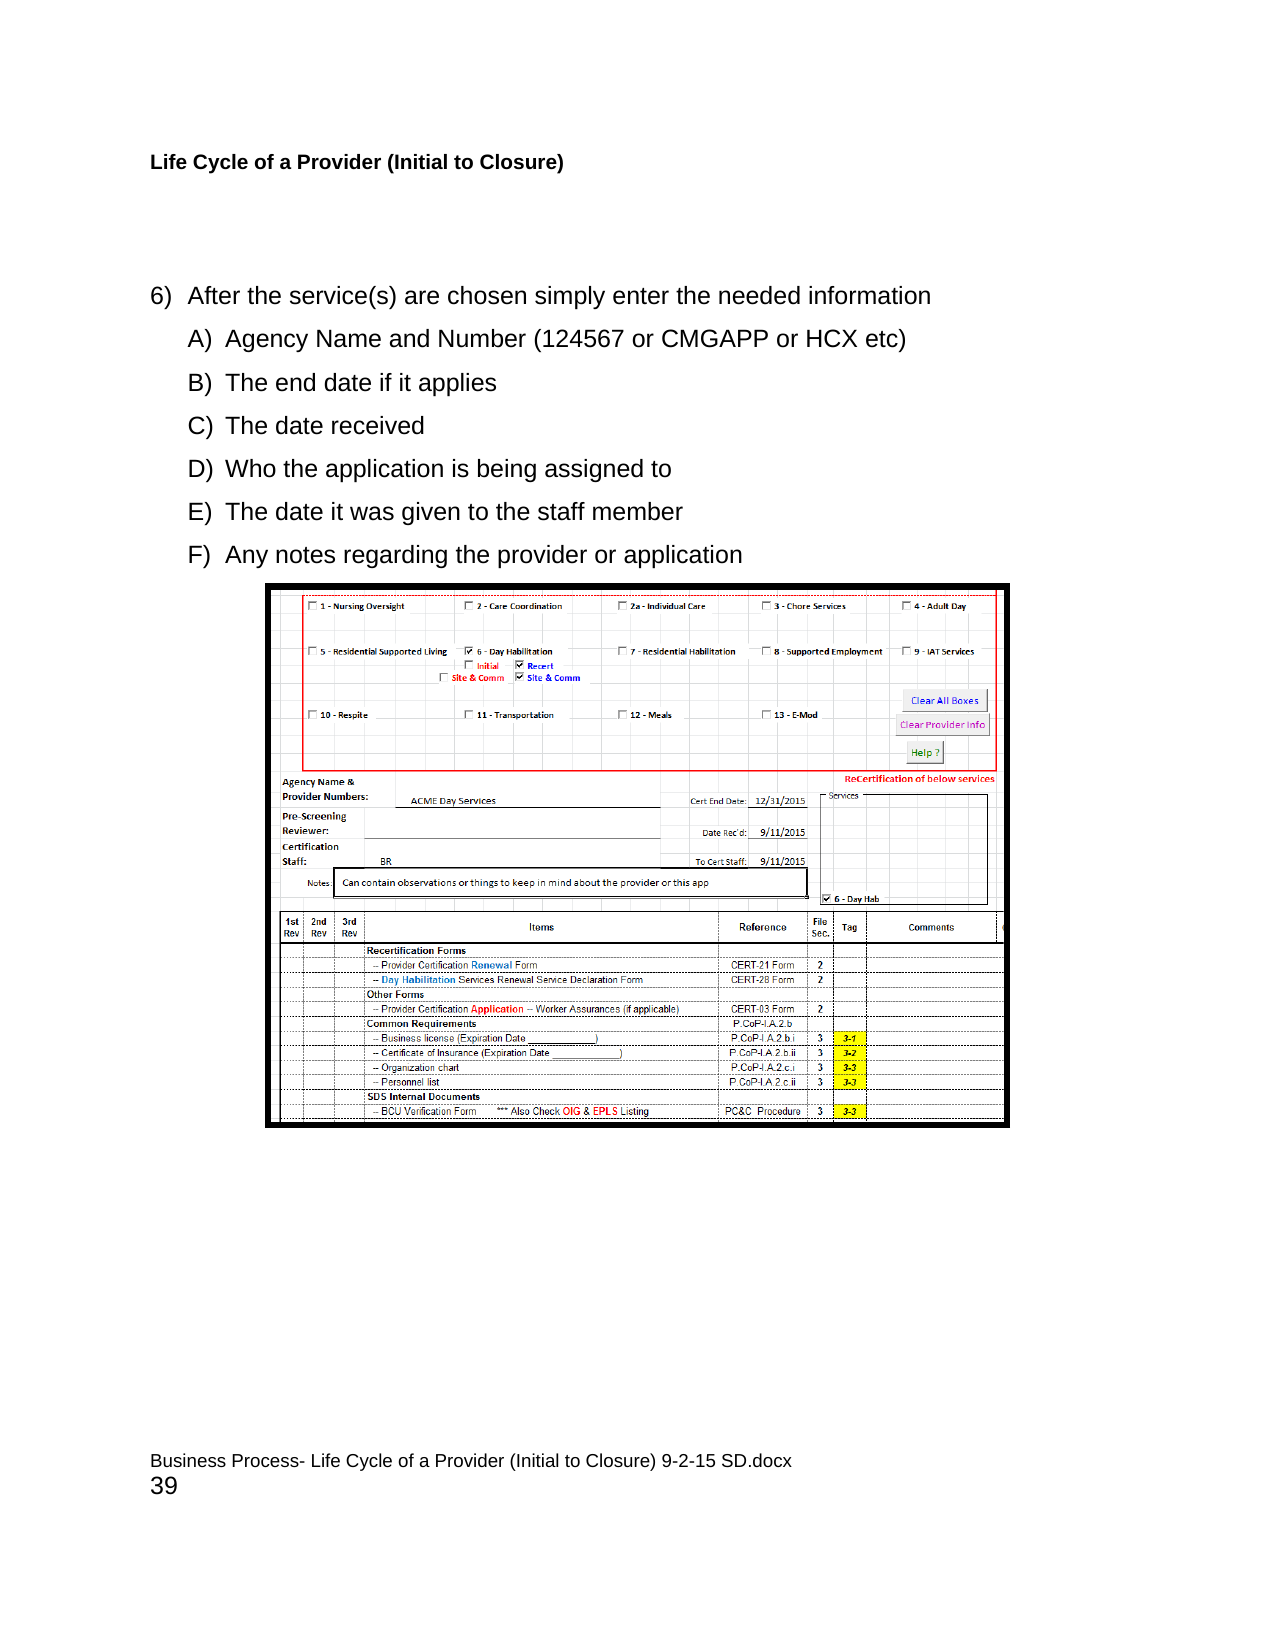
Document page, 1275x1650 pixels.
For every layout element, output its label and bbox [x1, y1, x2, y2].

picture [271, 590, 1004, 1122]
